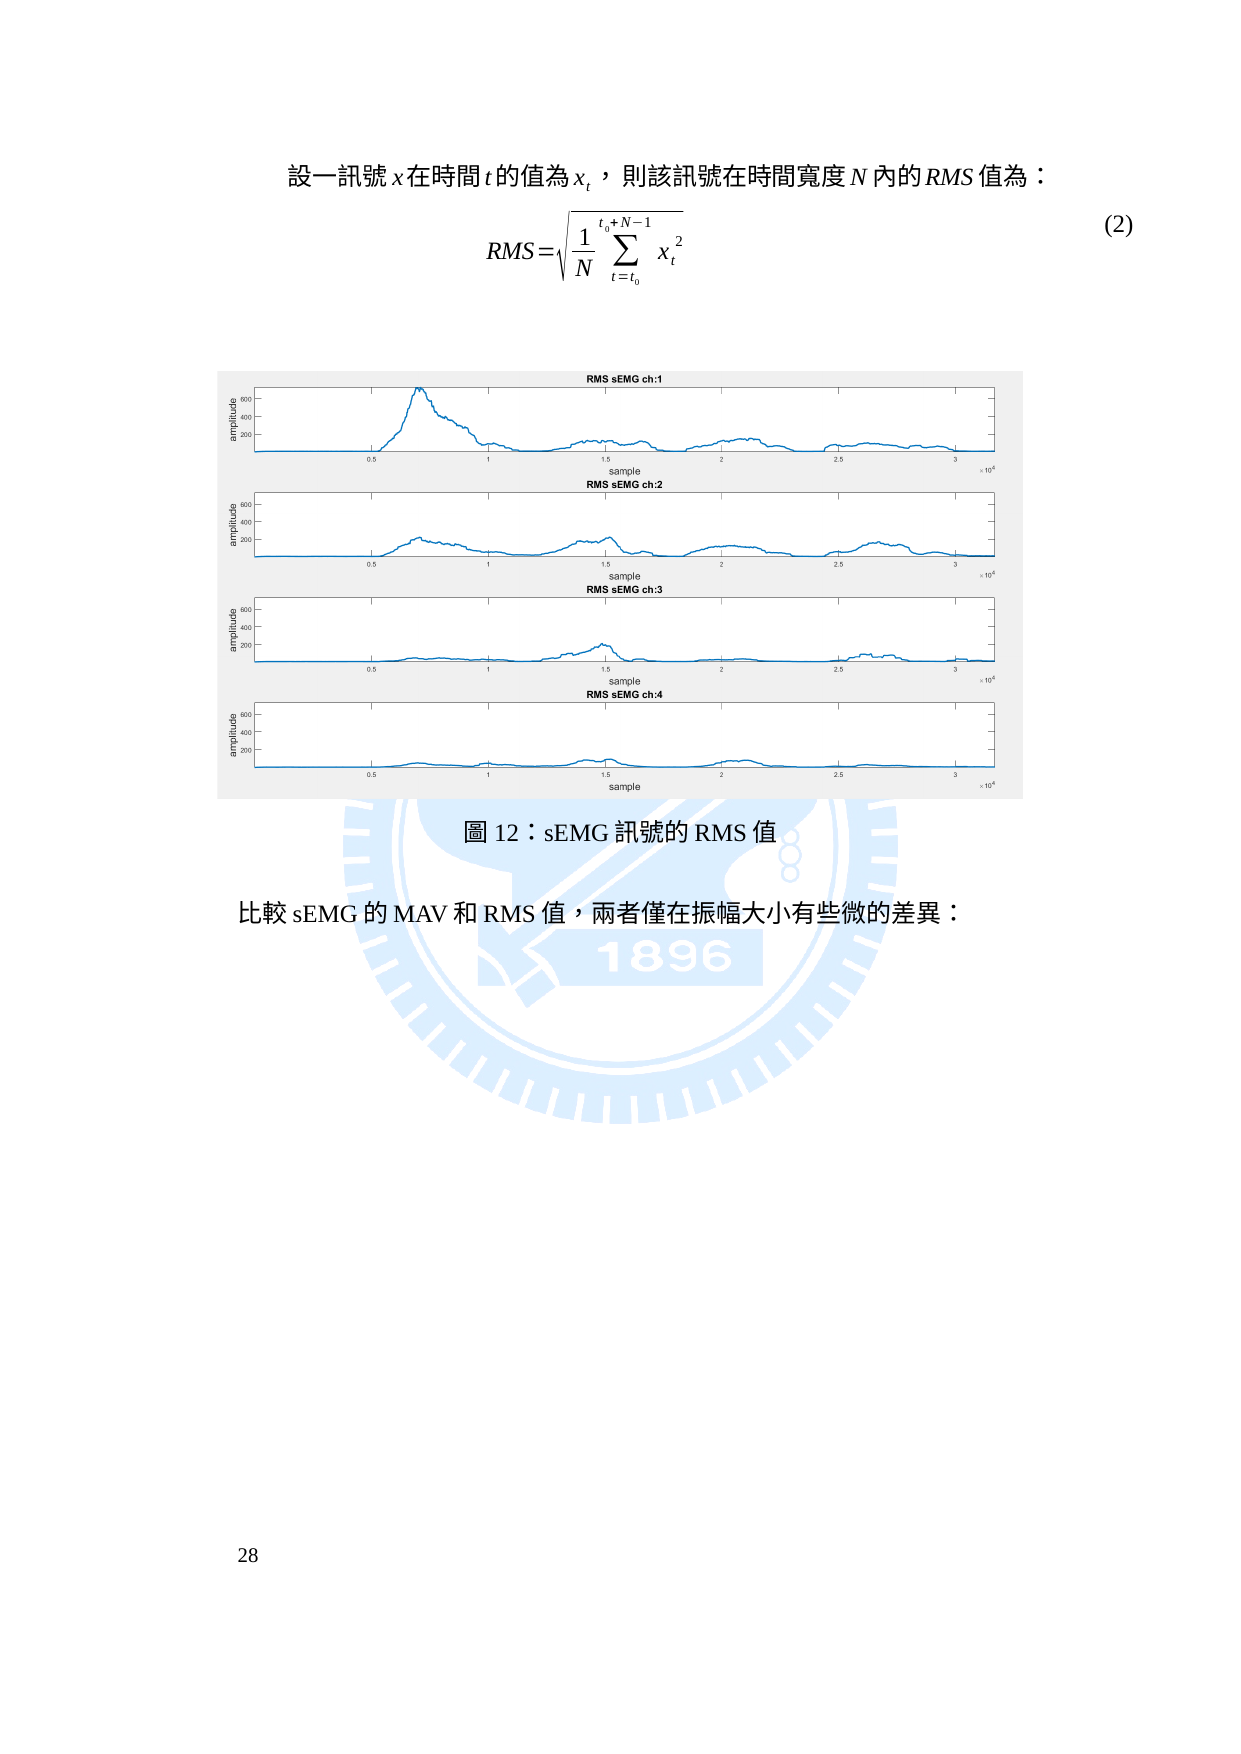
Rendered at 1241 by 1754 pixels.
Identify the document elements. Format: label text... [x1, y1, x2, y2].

picture [217, 371, 1023, 799]
table_header (2) [981, 209, 1144, 329]
table_header [188, 209, 981, 329]
text 圖 12：sEMG訊號的RMS值 [187, 813, 1053, 849]
text 比較sEMG的MAV和RMS值，兩者僅在振幅大小有些微的差異： [187, 893, 1053, 929]
